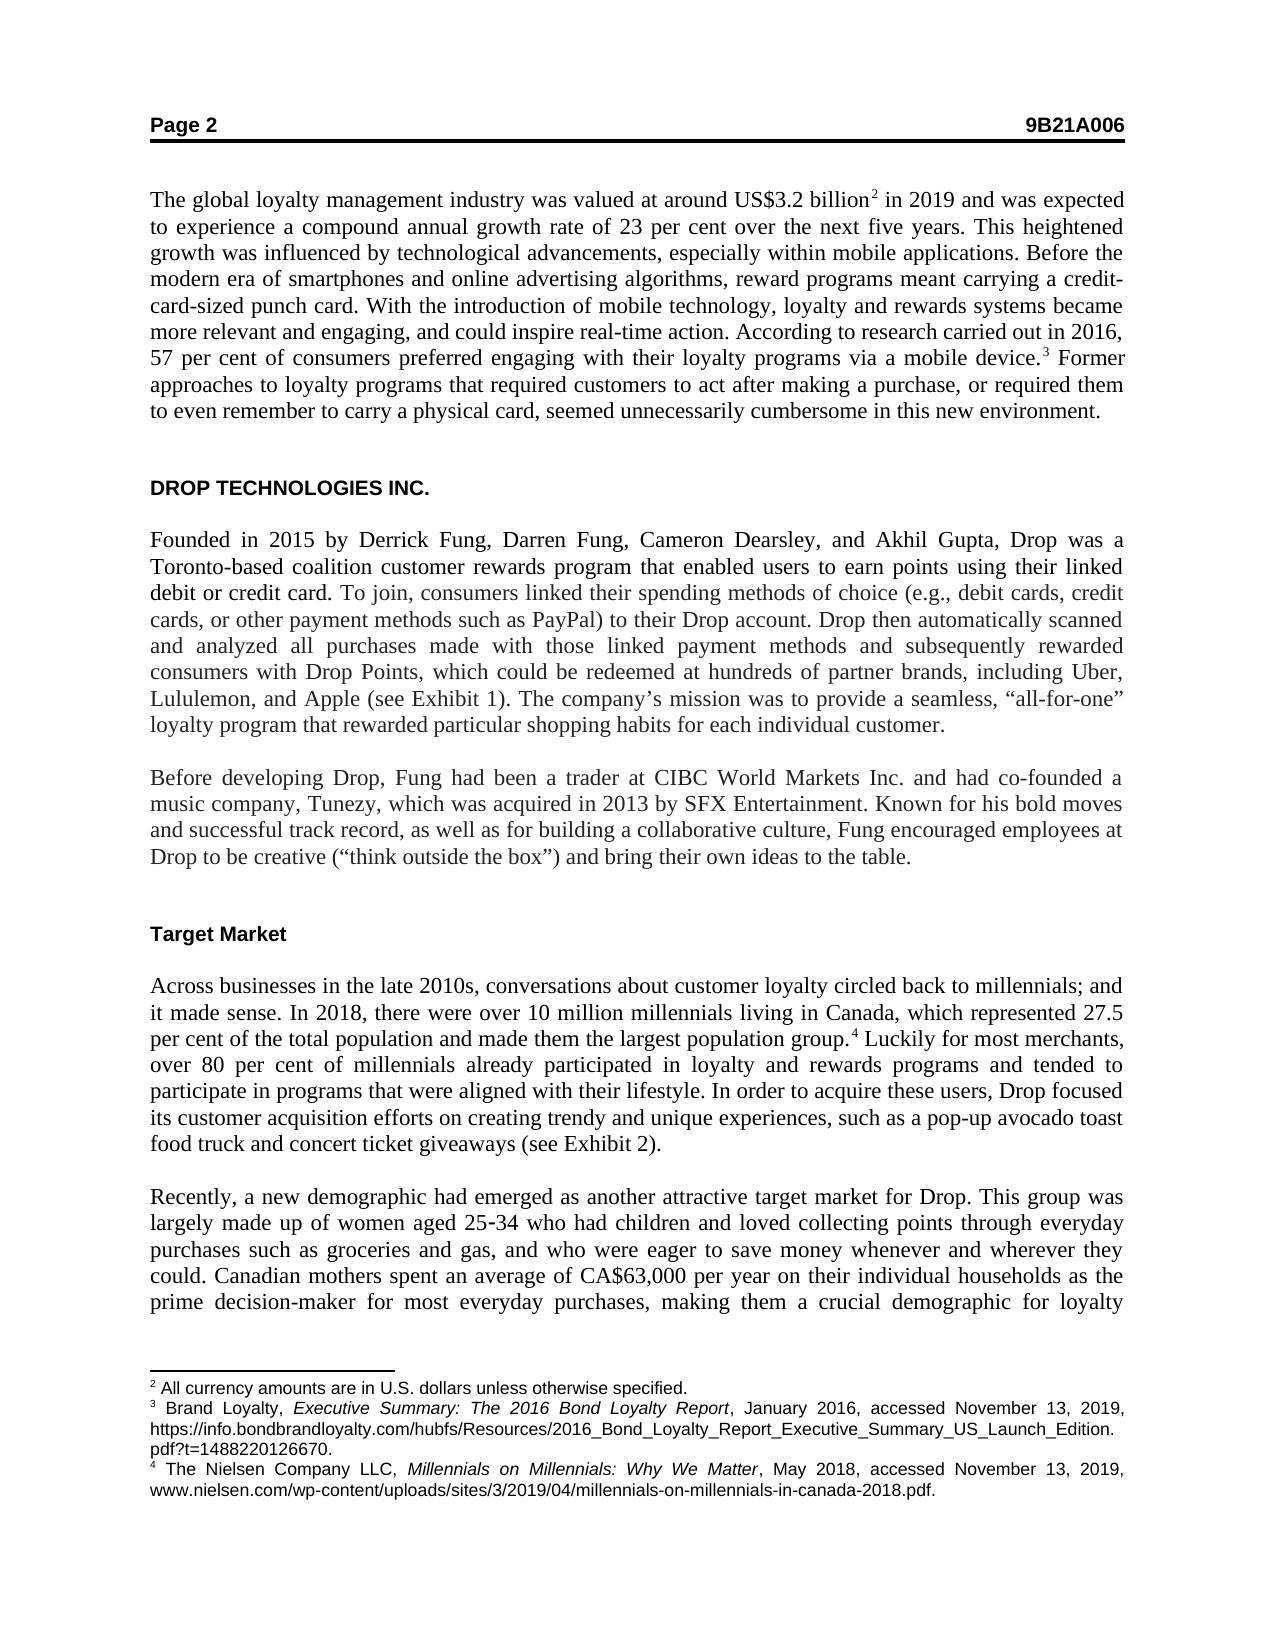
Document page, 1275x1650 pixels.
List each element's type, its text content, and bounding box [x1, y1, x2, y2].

text Across businesses in the late 2010s, conversations about customer loyalty circled back to millennials; and it made sense. In 2018, there were over 10 million millennials living in Canada, which represented 27.5 per cent of the total population and made them the largest population group. Luckily for most merchants, over 80 per cent of millennials already participated in loyalty and rewards programs and tended to participate in programs that were aligned with their lifestyle. In order to acquire these users, Drop focused its customer acquisition efforts on creating trendy and unique experiences, such as a pop-up avocado toast food truck and concert ticket giveaways (see Exhibit 2). [150, 972, 1125, 1157]
text Founded in 2015 by Derrick Fung, Darren Fung, Cameron Dearsley, and Akhil Gupta, Drop was a Toronto-based coalition customer rewards program that enabled users to earn points using their linked debit or credit card. To join, consumers linked their spending methods of choice (e.g., debit cards, credit cards, or other payment methods such as PayPal) to their Drop account. Drop then automatically scanned and analyzed all purchases made with those linked payment methods and subsequently rewarded consumers with Drop Points, which could be redeemed at hundreds of partner brands, including Uber, Lululemon, and Apple (see Exhibit 1). The company’s mission was to provide a seamless, “all-for-one” loyalty program that rewarded particular shopping habits for each individual customer. [150, 527, 1125, 737]
text Target Market [150, 922, 1125, 946]
text Before developing Drop, Fung had been a trader at CIBC World Markets Inc. and had co-founded a music company, Tunezy, which was acquired in 2013 by SFX Entertainment. Known for his bold moves and successful track record, as well as for building a collaborative culture, Fung encouraged employees at Drop to be creative (“think outside the box”) and bring their own ideas to the table. [150, 764, 1125, 869]
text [150, 1183, 1125, 1315]
text The global loyalty management industry was valued at around US$3.2 billion in 2019 and was expected to experience a compound annual growth rate of 23 per cent over the next five years. This heightened growth was influenced by technological advancements, especially within mobile applications. Before the modern era of smartphones and online advertising algorithms, reward programs meant carrying a credit-card-sized punch card. With the introduction of mobile technology, loyalty and rewards systems became more relevant and engaging, and could inspire real-time action. According to research carried out in 2016, 57 per cent of consumers preferred engaging with their loyalty programs via a mobile device. Former approaches to loyalty programs that required customers to act after making a purchase, or required them to even remember to carry a physical card, seemed unnecessarily cumbersome in this new environment. [150, 186, 1125, 423]
text DROP TECHNOLOGIES INC. [150, 476, 1125, 500]
